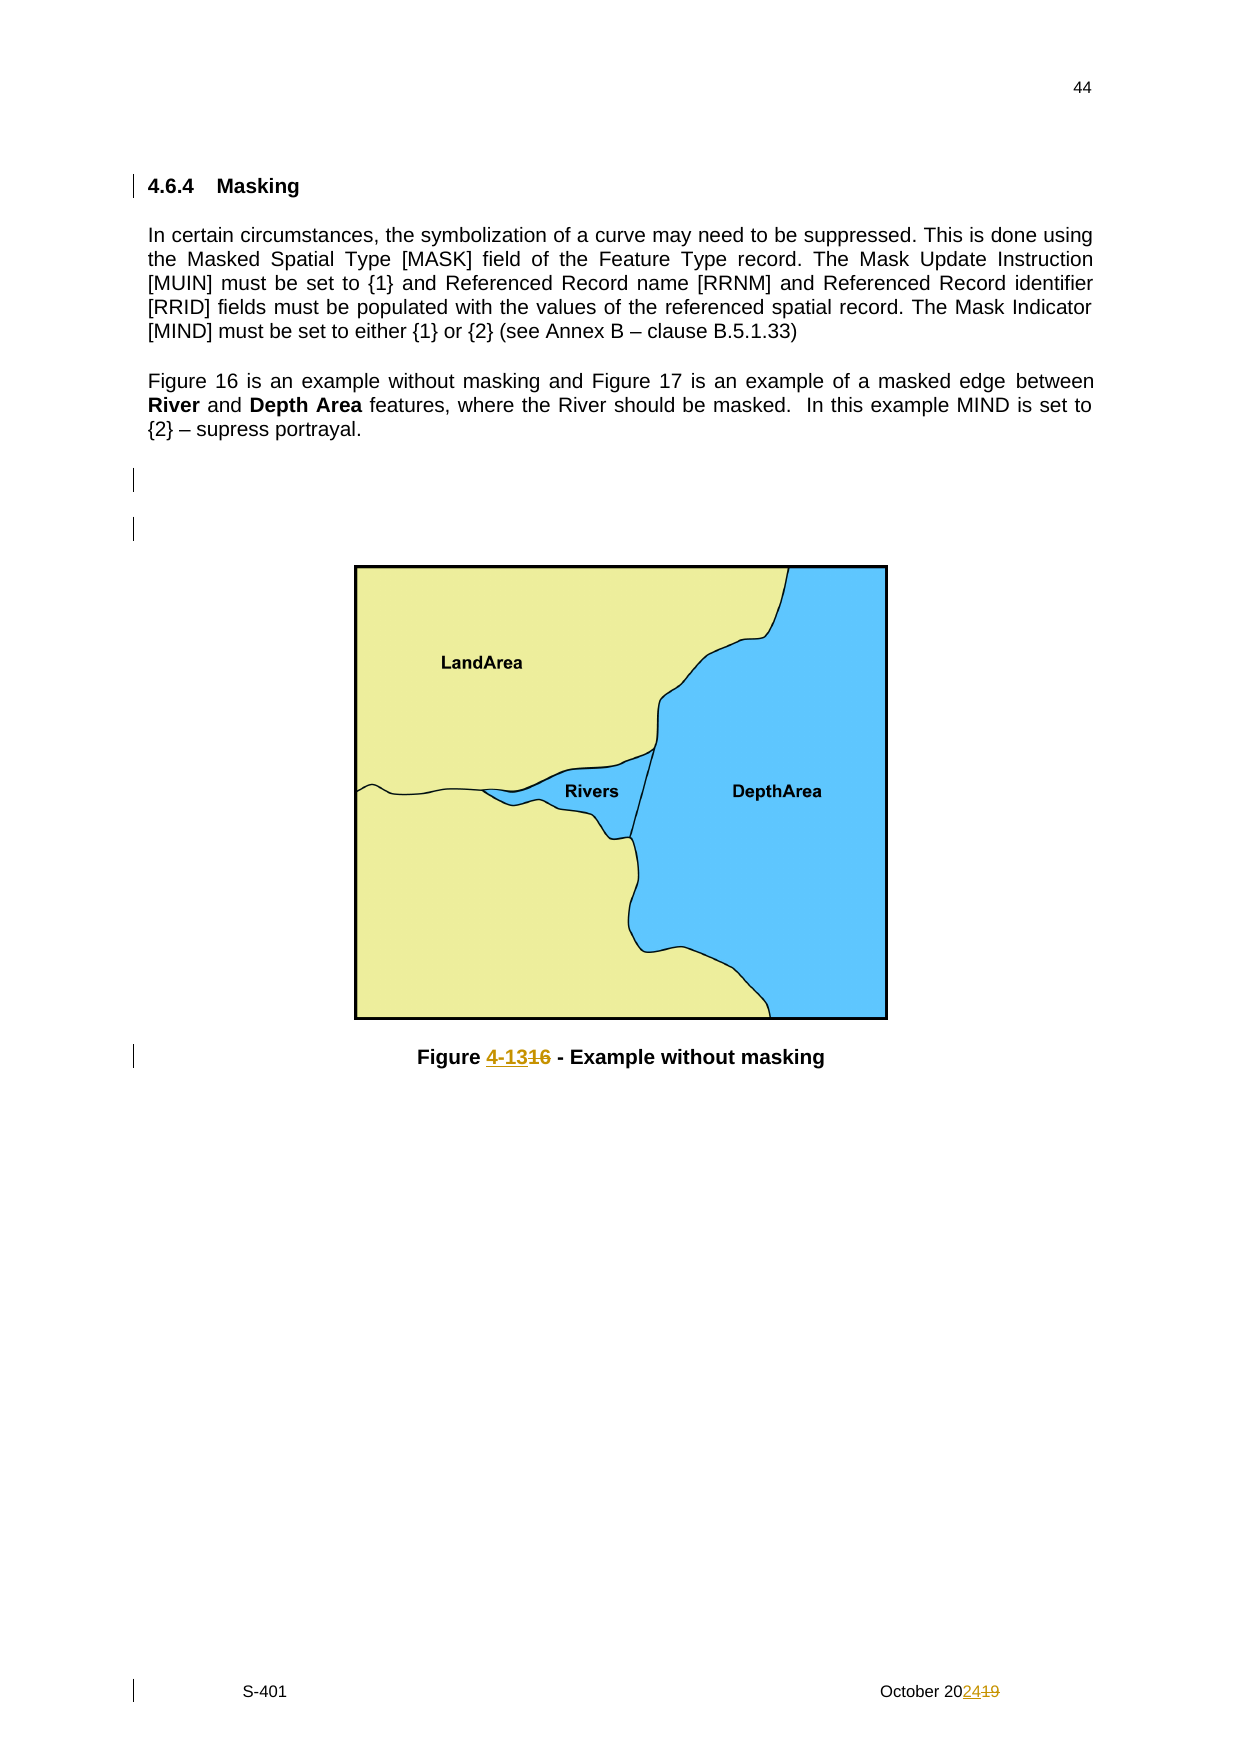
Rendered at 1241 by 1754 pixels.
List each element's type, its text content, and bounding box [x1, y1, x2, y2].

text Figure 16 is an example without masking and Figure 17 is an example of a masked edge between River and Depth Area features, where the River should be masked. In this example MIND is set to {2} – supress portrayal. [148, 369, 1094, 441]
subtitle Masking [148, 174, 1094, 198]
picture [354, 565, 888, 1020]
text In certain circumstances, the symbolization of a curve may need to be suppressed. This is done using the Masked Spatial Type [MASK] field of the Feature Type record. The Mask Update Instruction [MUIN] must be set to {1} and Referenced Record name [RRNM] and Referenced Record identifier [RRID] fields must be populated with the values of the referenced spatial record. The Mask Indicator [MIND] must be set to either {1} or {2} (see Annex B – clause B.5.1.33) [148, 223, 1094, 343]
text Figure - Example without masking [148, 1044, 1094, 1068]
